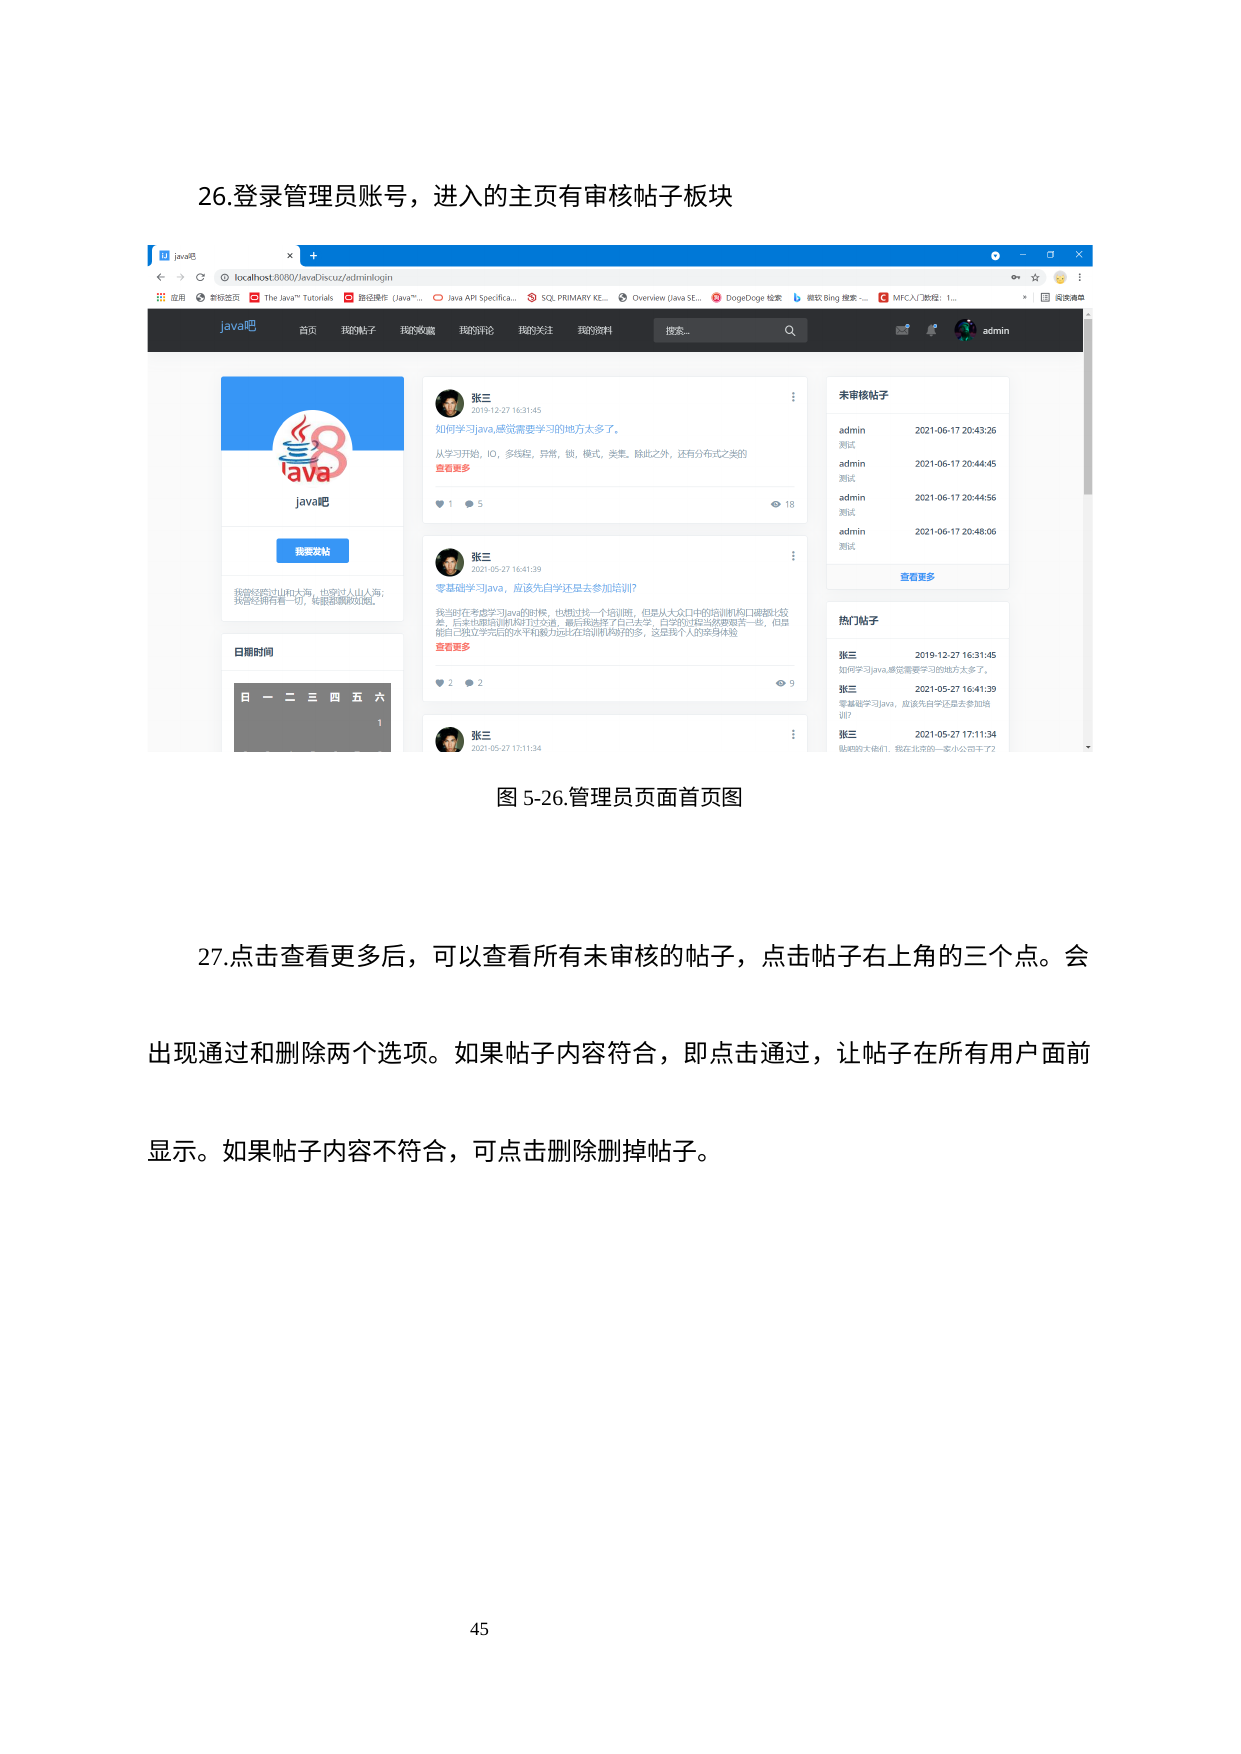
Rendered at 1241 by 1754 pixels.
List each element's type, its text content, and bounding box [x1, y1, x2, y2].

text 26.登录管理员账号，进入的主页有审核帖子板块 [148, 162, 1092, 227]
picture [147, 245, 1093, 752]
text 图5-26.管理员页面首页图 [148, 779, 1092, 812]
text 27.点击查看更多后，可以查看所有未审核的帖子，点击帖子右上角的三个点。会出现通过和删除两个选项。如果帖子内容符合，即点击通过，让帖子在所有用户面前显示。如果帖子内容不符合，可点击删除删掉帖子。 [148, 922, 1092, 1182]
